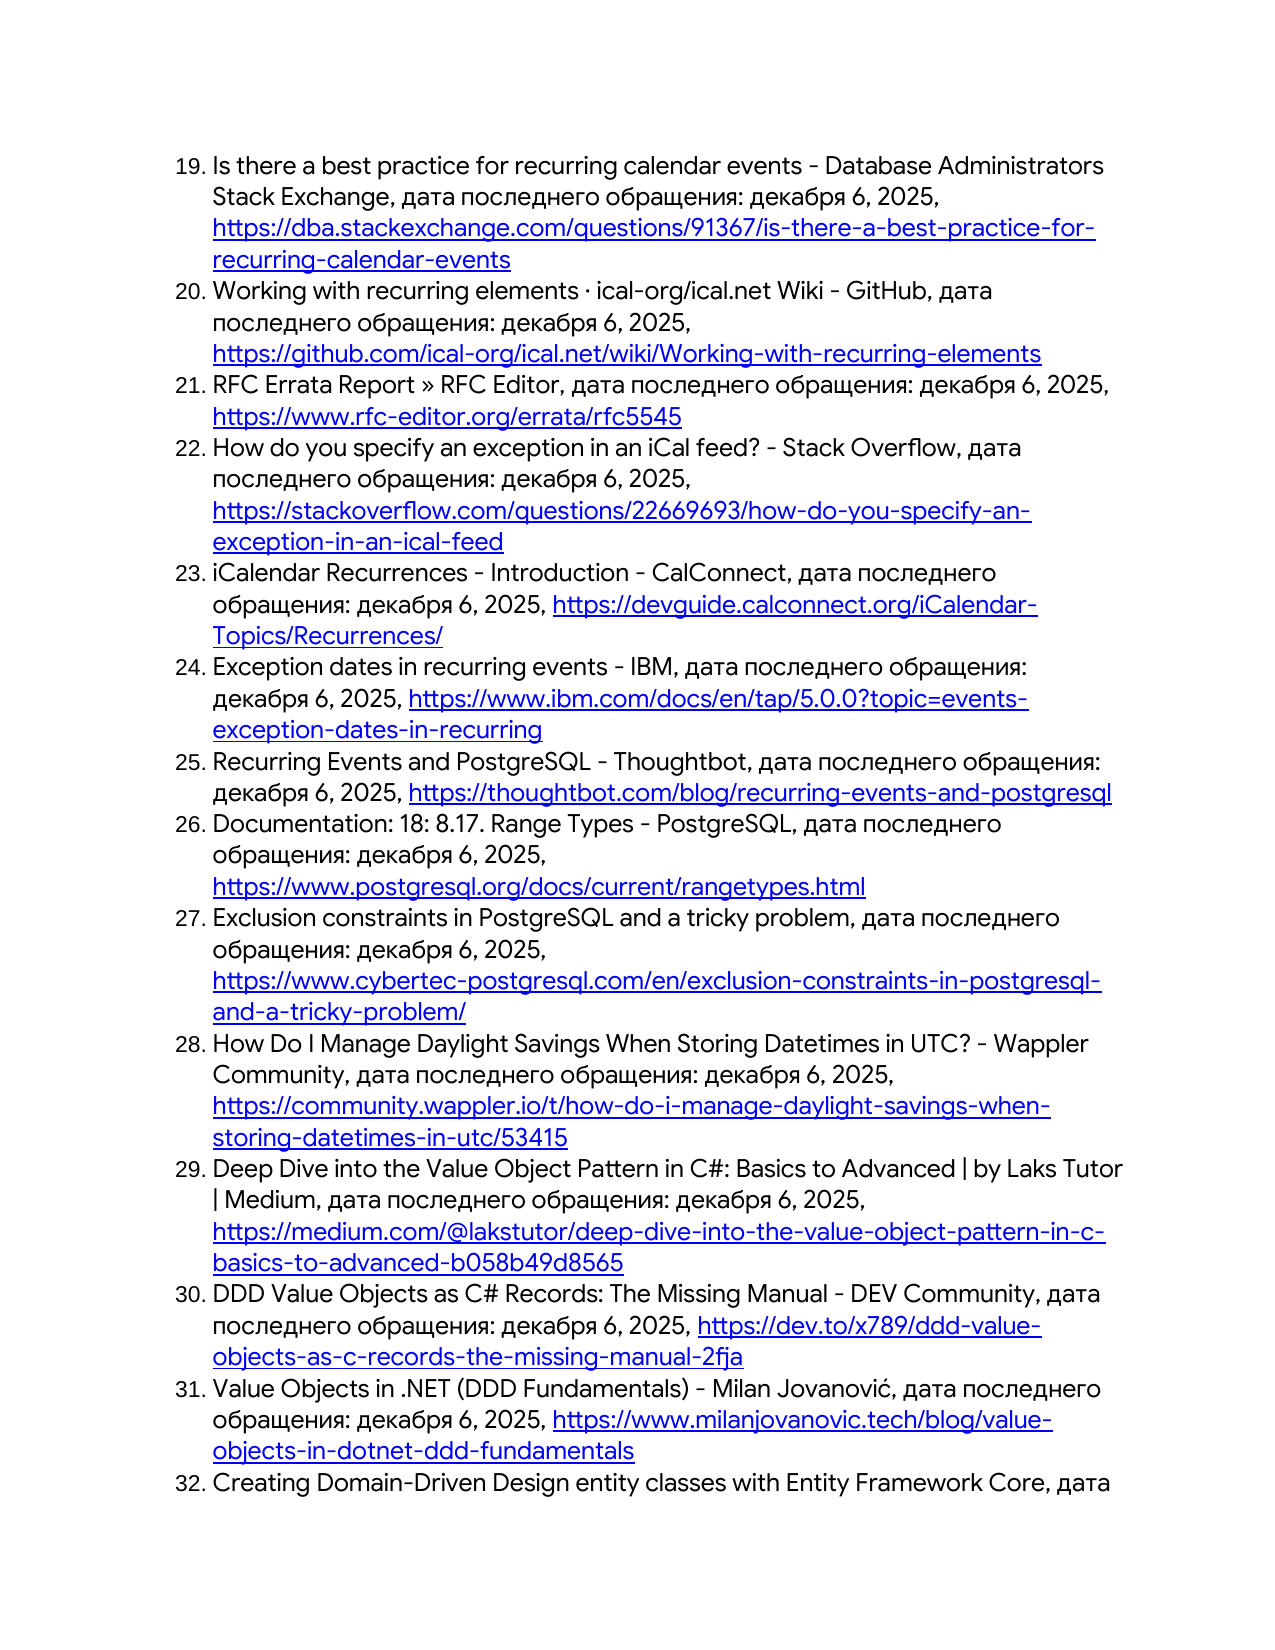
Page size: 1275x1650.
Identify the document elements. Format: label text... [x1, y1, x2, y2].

list iCalendar Recurrences - Introduction - CalConnect, дата последнего обращения: декабря 6, 2025, https://devguide.calconnect.org/iCalendar-Topics/Recurrences/ [175, 558, 1125, 652]
list Working with recurring elements · ical-org/ical.net Wiki - GitHub, дата последнего обращения: декабря 6, 2025, https://github.com/ical-org/ical.net/wiki/Working-with-recurring-elements [175, 275, 1125, 369]
list How do you specify an exception in an iCal feed? - Stack Overflow, дата последнего обращения: декабря 6, 2025, https://stackoverflow.com/questions/22669693/how-do-you-specify-an-exception-in-an-ical-feed [175, 432, 1125, 558]
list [175, 1467, 1125, 1498]
list Value Objects in .NET (DDD Fundamentals) - Milan Jovanović, дата последнего обращения: декабря 6, 2025, https://www.milanjovanovic.tech/blog/value-objects-in-dotnet-ddd-fundamentals [175, 1373, 1125, 1467]
list Documentation: 18: 8.17. Range Types - PostgreSQL, дата последнего обращения: декабря 6, 2025, https://www.postgresql.org/docs/current/rangetypes.html [175, 808, 1125, 902]
list DDD Value Objects as C# Records: The Missing Manual - DEV Community, дата последнего обращения: декабря 6, 2025, https://dev.to/x789/ddd-value-objects-as-c-records-the-missing-manual-2fja [175, 1279, 1125, 1373]
list RFC Errata Report » RFC Editor, дата последнего обращения: декабря 6, 2025, https://www.rfc-editor.org/errata/rfc5545 [175, 369, 1125, 432]
list Deep Dive into the Value Object Pattern in C#: Basics to Advanced | by Laks Tutor | Medium, дата последнего обращения: декабря 6, 2025, https://medium.com/@lakstutor/deep-dive-into-the-value-object-pattern-in-c-basics-to-advanced-b058b49d8565 [175, 1153, 1125, 1279]
list Exception dates in recurring events - IBM, дата последнего обращения: декабря 6, 2025, https://www.ibm.com/docs/en/tap/5.0.0?topic=events-exception-dates-in-recurring [175, 652, 1125, 746]
list Recurring Events and PostgreSQL - Thoughtbot, дата последнего обращения: декабря 6, 2025, https://thoughtbot.com/blog/recurring-events-and-postgresql [175, 746, 1125, 808]
list Exclusion constraints in PostgreSQL and a tricky problem, дата последнего обращения: декабря 6, 2025, https://www.cybertec-postgresql.com/en/exclusion-constraints-in-postgresql-and-a-tricky-problem/ [175, 902, 1125, 1028]
list How Do I Manage Daylight Savings When Storing Datetimes in UTC? - Wappler Community, дата последнего обращения: декабря 6, 2025, https://community.wappler.io/t/how-do-i-manage-daylight-savings-when-storing-datetimes-in-utc/53415 [175, 1028, 1125, 1153]
list Is there a best practice for recurring calendar events - Database Administrators Stack Exchange, дата последнего обращения: декабря 6, 2025, https://dba.stackexchange.com/questions/91367/is-there-a-best-practice-for-recurring-calendar-events [175, 150, 1125, 275]
